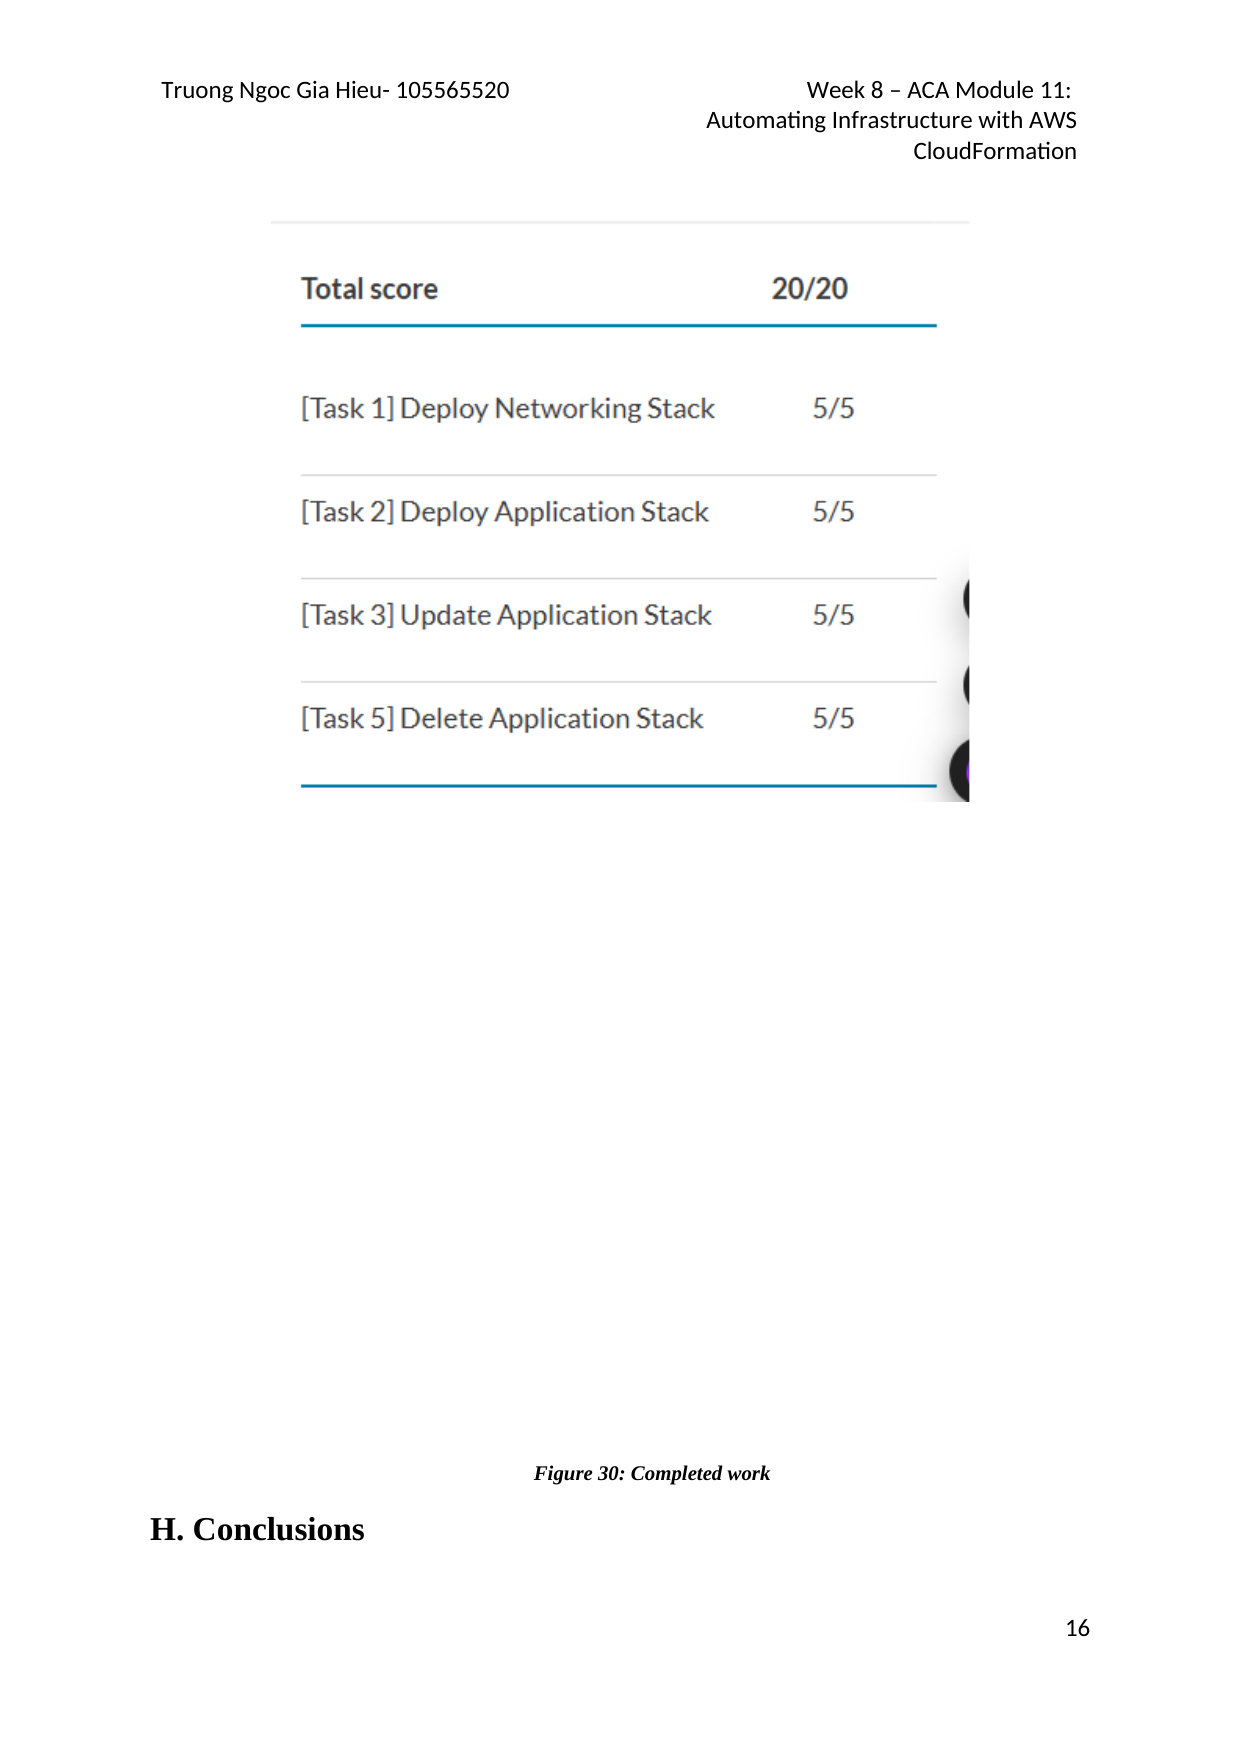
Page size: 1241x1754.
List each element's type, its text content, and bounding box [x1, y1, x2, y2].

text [216, 196, 1090, 1485]
text H. Conclusions [150, 1509, 1090, 1547]
picture [271, 221, 970, 802]
